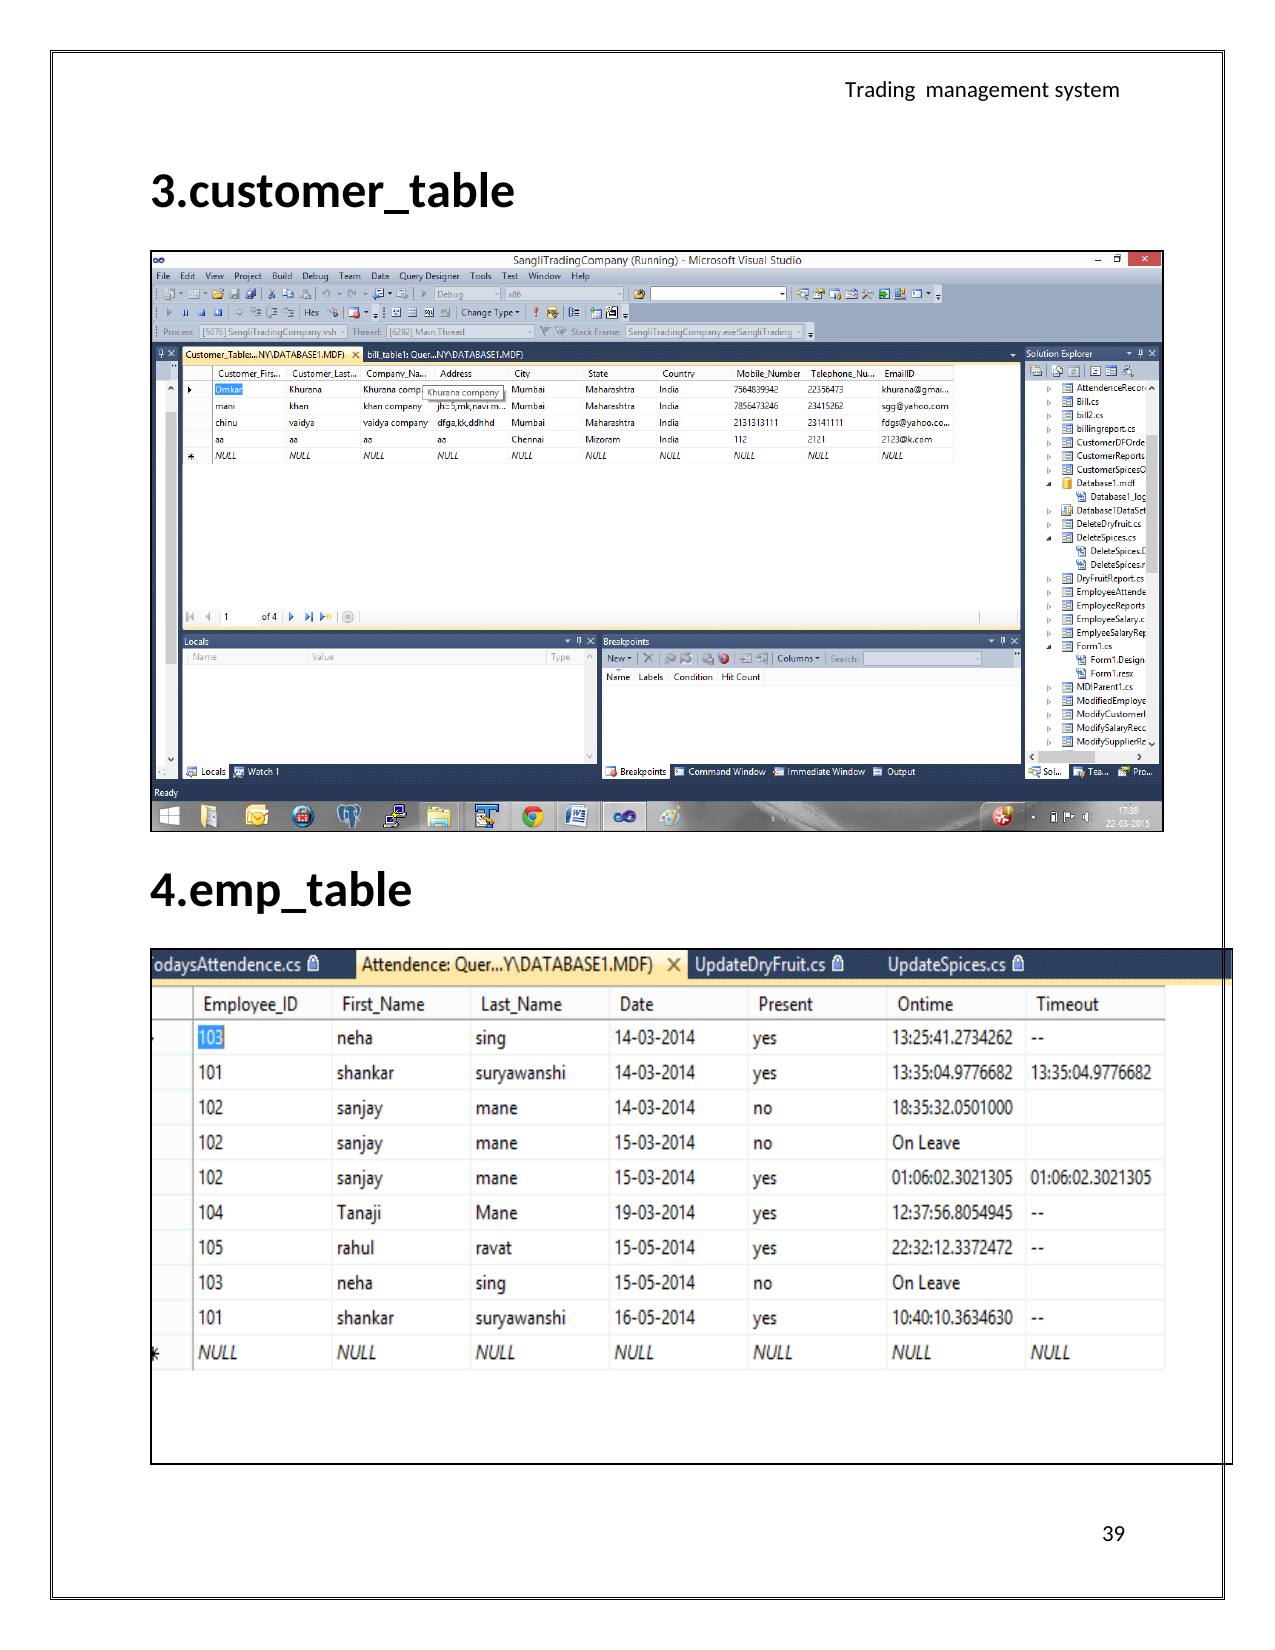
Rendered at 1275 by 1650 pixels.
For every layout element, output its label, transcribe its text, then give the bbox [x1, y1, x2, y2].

picture [1225, 950, 1232, 1463]
text 3.customer_table [150, 159, 1125, 220]
text 4.emp_table [150, 857, 1125, 918]
picture [152, 950, 1222, 1463]
picture [152, 252, 1162, 831]
